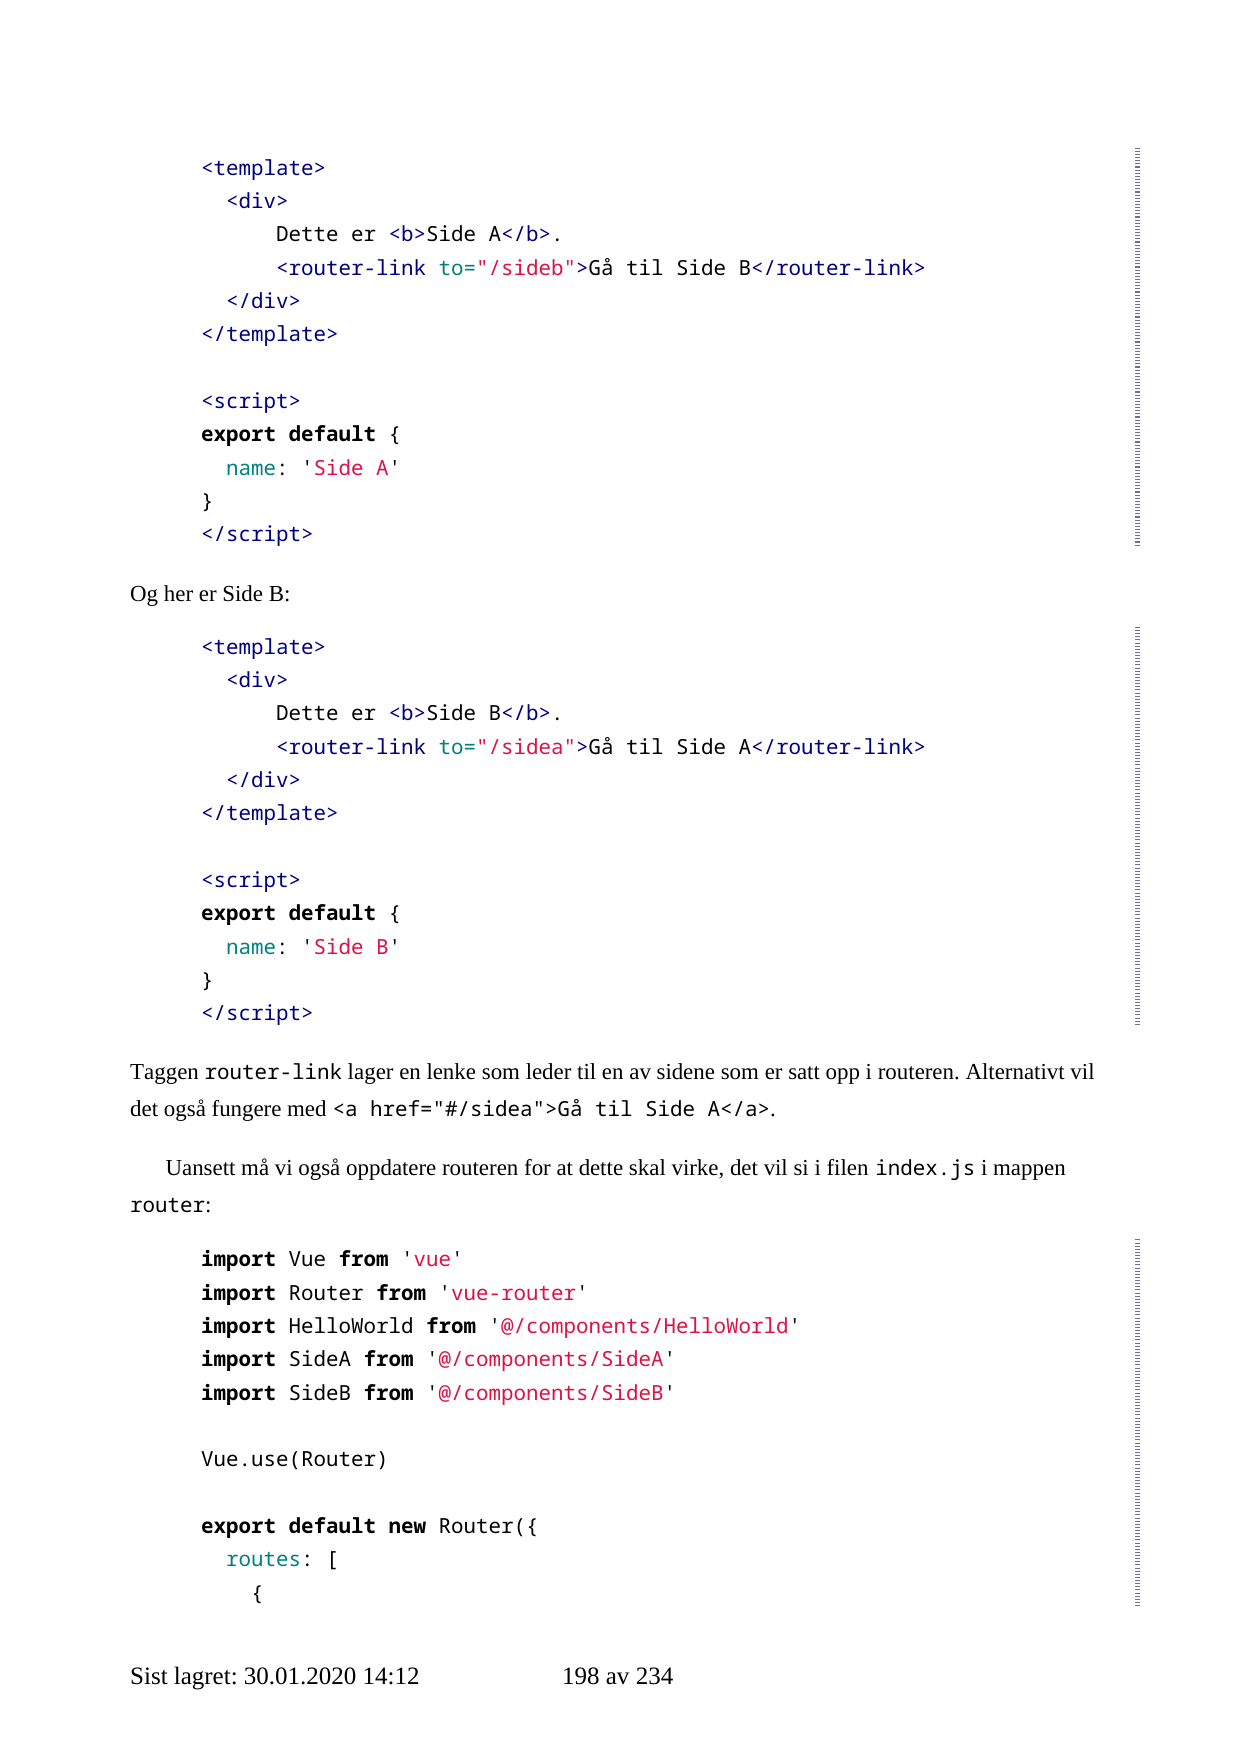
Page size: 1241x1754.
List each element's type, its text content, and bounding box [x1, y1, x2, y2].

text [201, 1239, 1140, 1606]
text <template> <div> Dette er <b>Side B</b>. <router-link to="/sidea">Gå til Side A</router-link> </div> </template> <script> export default { name: 'Side B' } </script> [201, 627, 1140, 1027]
text Taggen router-link lager en lenke som leder til en av sidene som er satt opp i routeren. Alternativt vil det også fungere med <a href="#/sidea">Gå til Side A</a>. [130, 1048, 1110, 1123]
text <template> <div> Dette er <b>Side A</b>. <router-link to="/sideb">Gå til Side B</router-link> </div> </template> <script> export default { name: 'Side A' } </script> [201, 148, 1140, 548]
text Og her er Side B: [130, 568, 1110, 606]
text Uansett må vi også oppdatere routeren for at dette skal virke, det vil si i filen index.js i mappen router: [130, 1143, 1110, 1218]
